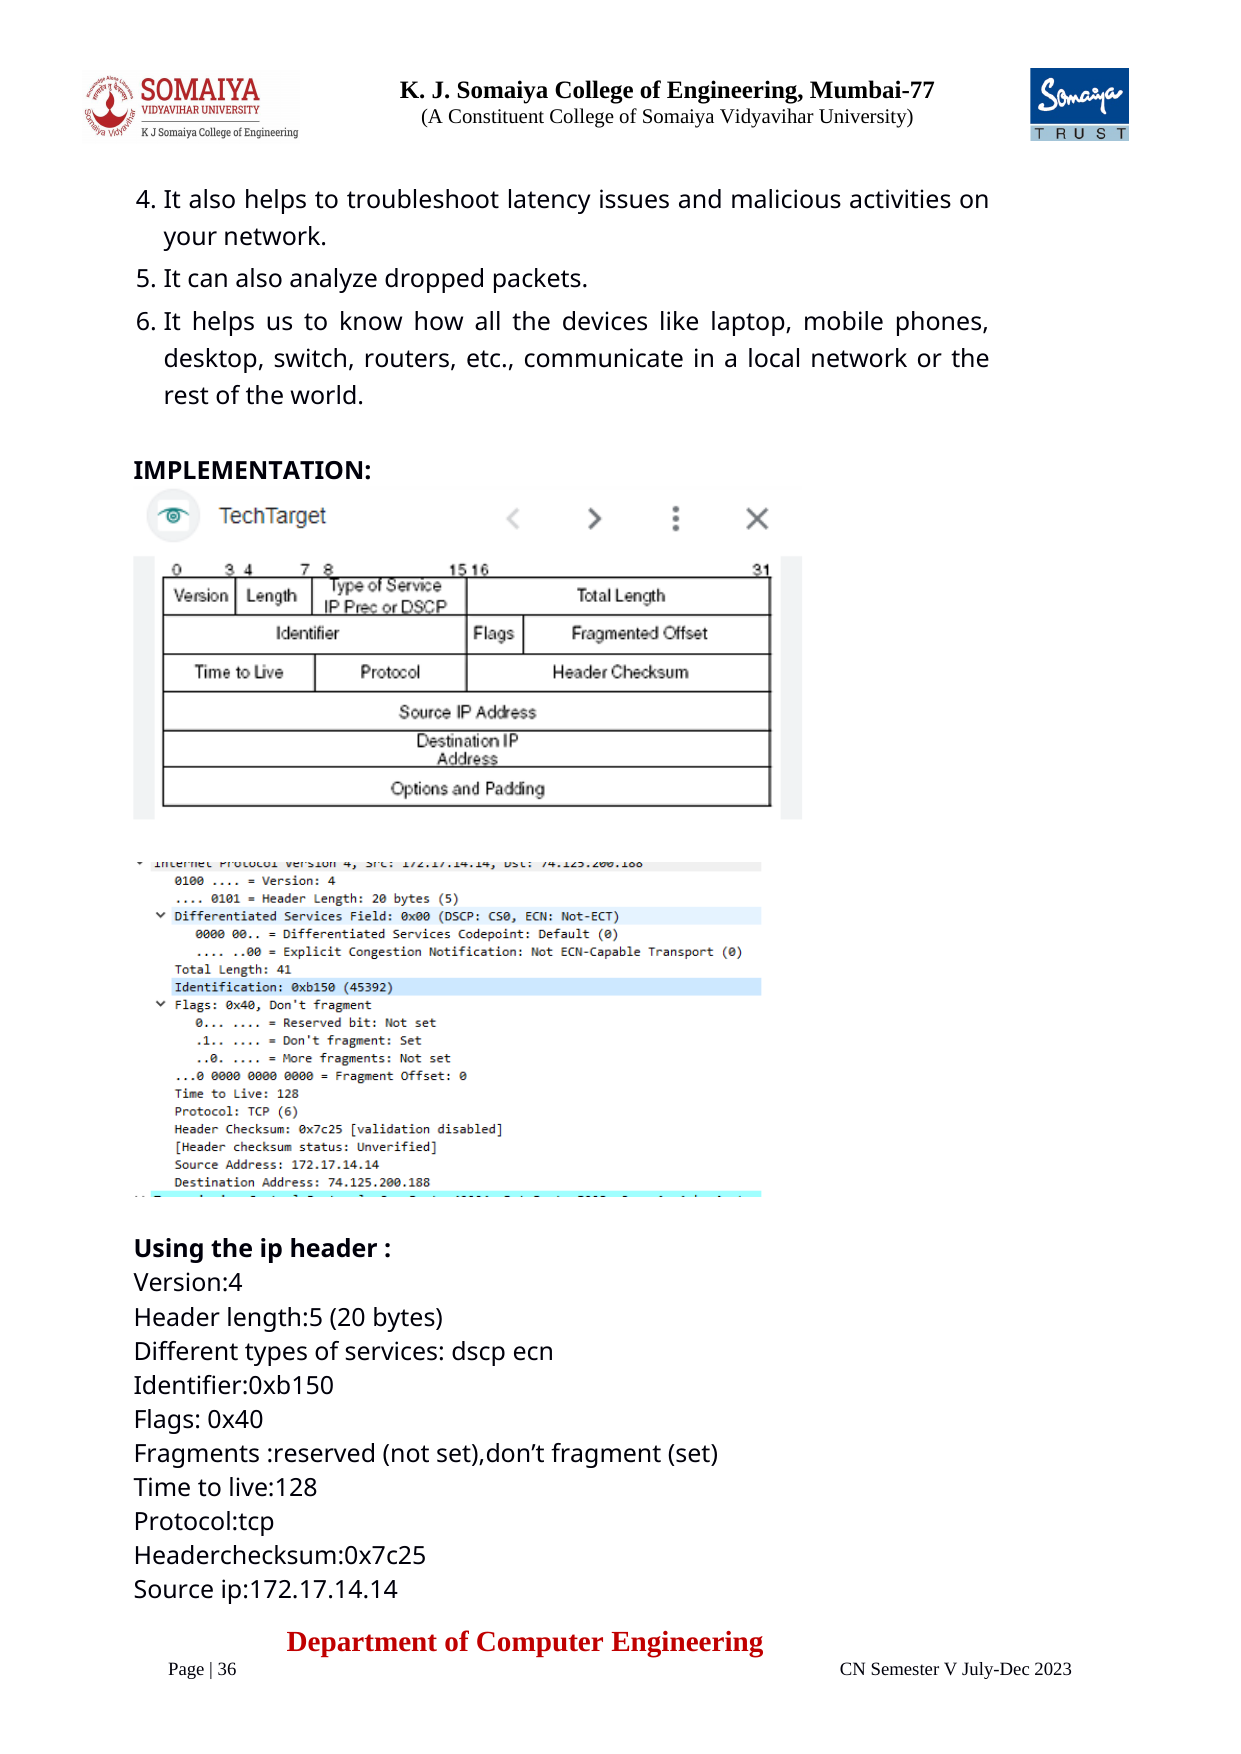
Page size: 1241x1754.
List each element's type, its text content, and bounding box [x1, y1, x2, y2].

list It can also analyze dropped packets. [136, 261, 991, 295]
text IMPLEMENTATION: [133, 452, 1107, 486]
text Flags: 0x40 [133, 1401, 1107, 1435]
list It helps us to know how all the devices like laptop, mobile phones, desktop, switch, routers, etc., communicate in a local network or the rest of the world. [136, 304, 991, 411]
text Identifier:0xb150 [133, 1367, 1107, 1401]
text Fragments :reserved (not set),don’t fragment (set) [133, 1435, 1107, 1469]
text Different types of services: dscp ecn [133, 1333, 1107, 1367]
text Headerchecksum:0x7c25 [133, 1538, 1107, 1572]
list It also helps to troubleshoot latency issues and malicious activities on your network. [136, 182, 991, 252]
text Header length:5 (20 bytes) [133, 1299, 1107, 1333]
picture [133, 486, 803, 829]
text Source ip:172.17.14.14 [133, 1572, 1107, 1606]
picture [133, 862, 762, 1197]
picture [81, 70, 300, 144]
text Version:4 [133, 1265, 1107, 1299]
text Protocol:tcp [133, 1503, 1107, 1538]
text Time to live:128 [133, 1469, 1107, 1503]
text Using the ip header : [133, 1231, 1107, 1265]
